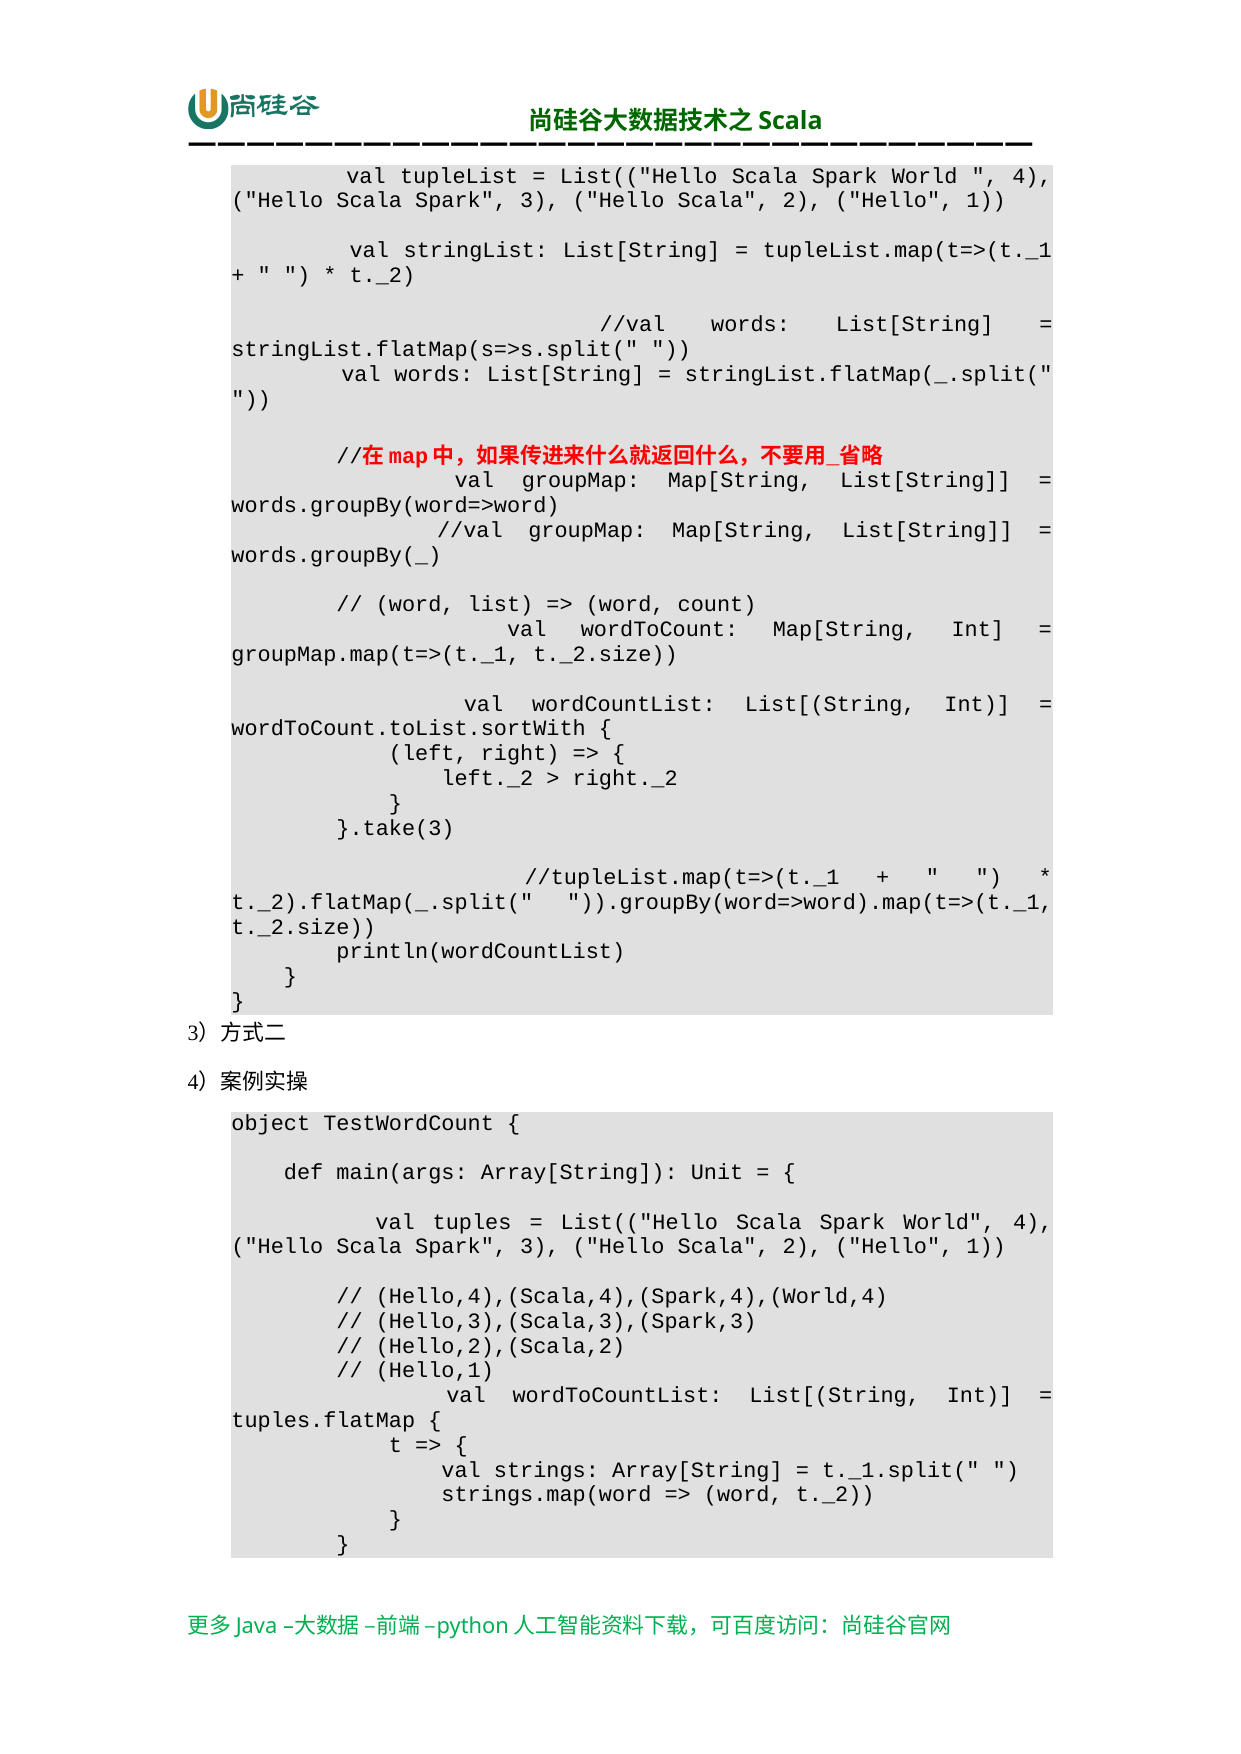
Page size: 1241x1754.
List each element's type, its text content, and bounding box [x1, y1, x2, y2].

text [231, 165, 1053, 1015]
text 4）案例实操 [187, 1063, 1053, 1096]
text 3）方式二 [187, 1015, 1053, 1047]
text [231, 1112, 1053, 1558]
picture [187, 88, 321, 130]
